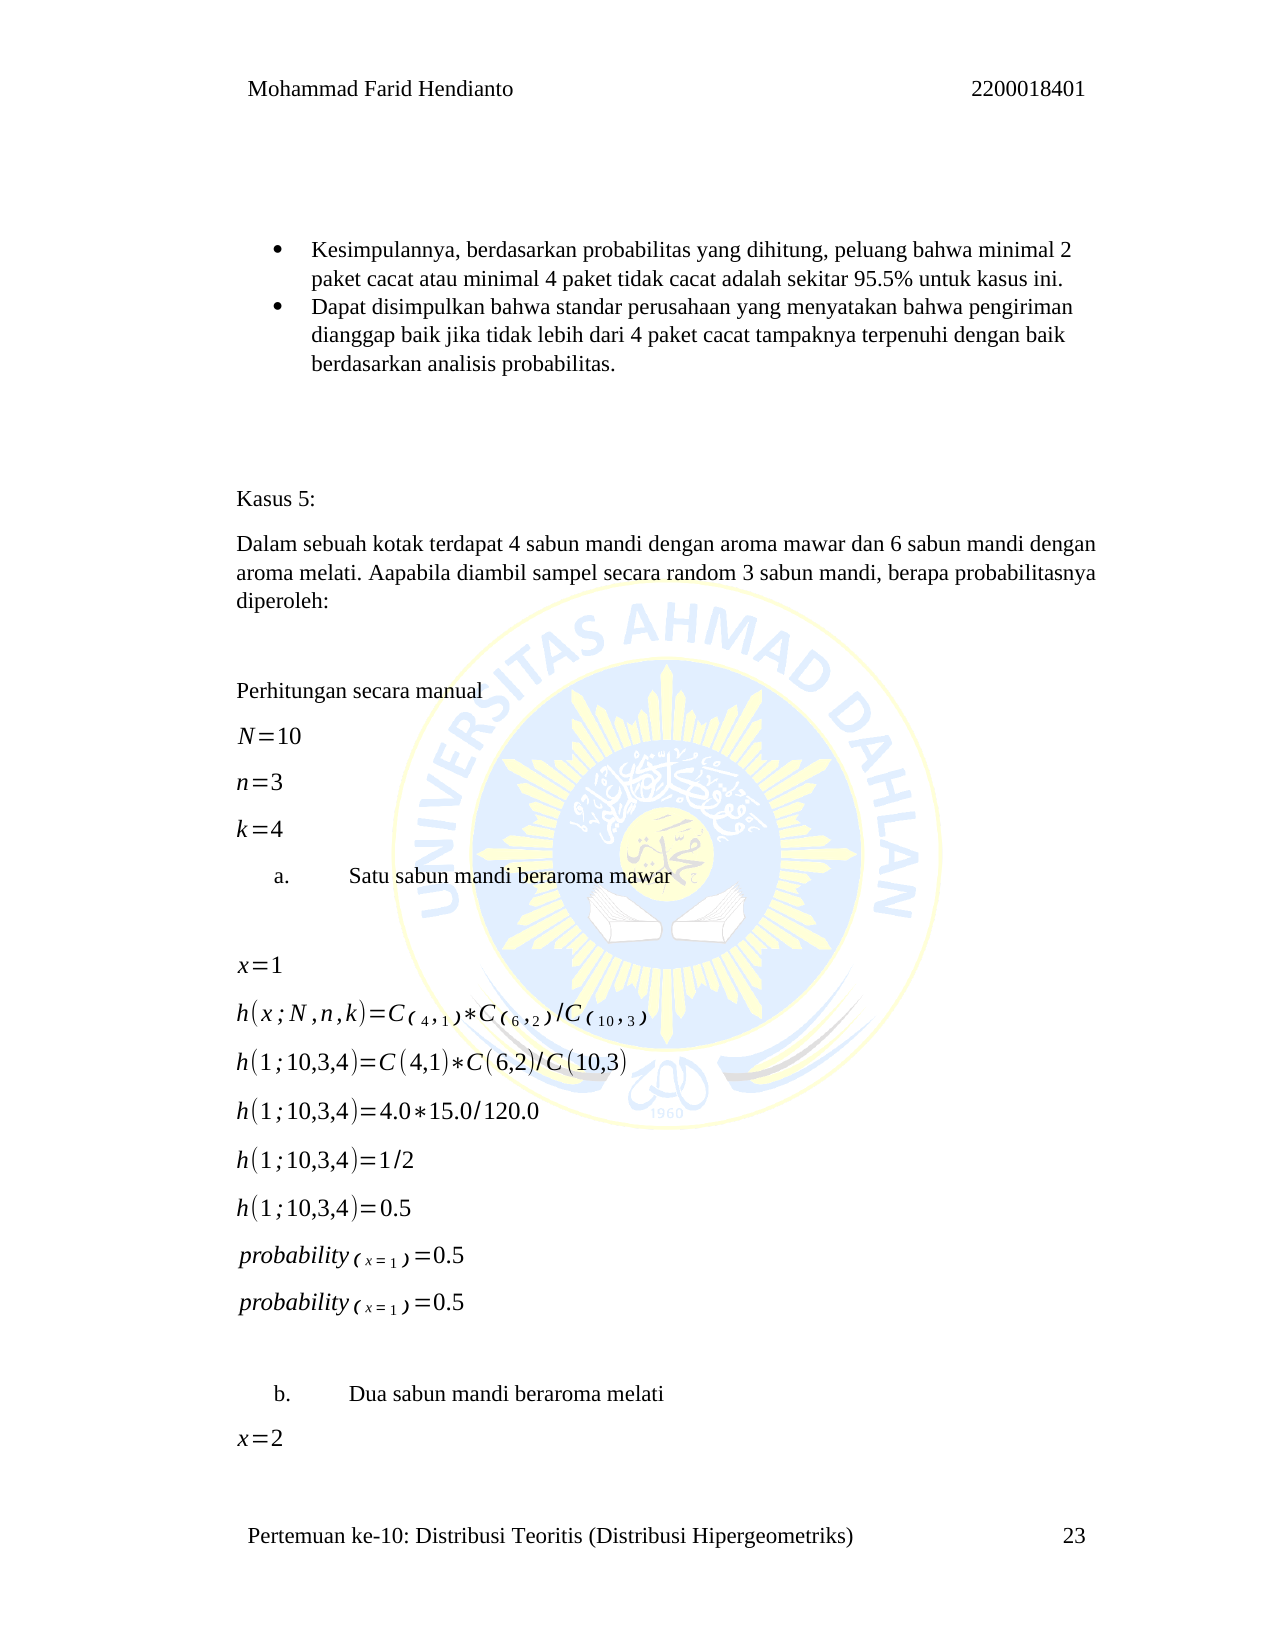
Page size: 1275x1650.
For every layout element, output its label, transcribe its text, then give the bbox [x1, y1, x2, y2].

list Kesimpulannya, berdasarkan probabilitas yang dihitung, peluang bahwa minimal 2 paket cacat atau minimal 4 paket tidak cacat adalah sekitar 95.5% untuk kasus ini. [274, 236, 1098, 291]
text Perhitungan secara manual [236, 677, 1098, 704]
list Dua sabun mandi beraroma melati [274, 1380, 1098, 1406]
list Dapat disimpulkan bahwa standar perusahaan yang menyatakan bahwa pengiriman dianggap baik jika tidak lebih dari 4 paket cacat tampaknya terpenuhi dengan baik berdasarkan analisis probabilitas. [274, 293, 1098, 376]
text Dalam sebuah kotak terdapat 4 sabun mandi dengan aroma mawar dan 6 sabun mandi dengan aroma melati. Aapabila diambil sampel secara random 3 sabun mandi, berapa probabilitasnya diperoleh: [236, 530, 1098, 614]
text Kasus 5: [236, 485, 1098, 512]
list Satu sabun mandi beraroma mawar [274, 862, 1098, 888]
